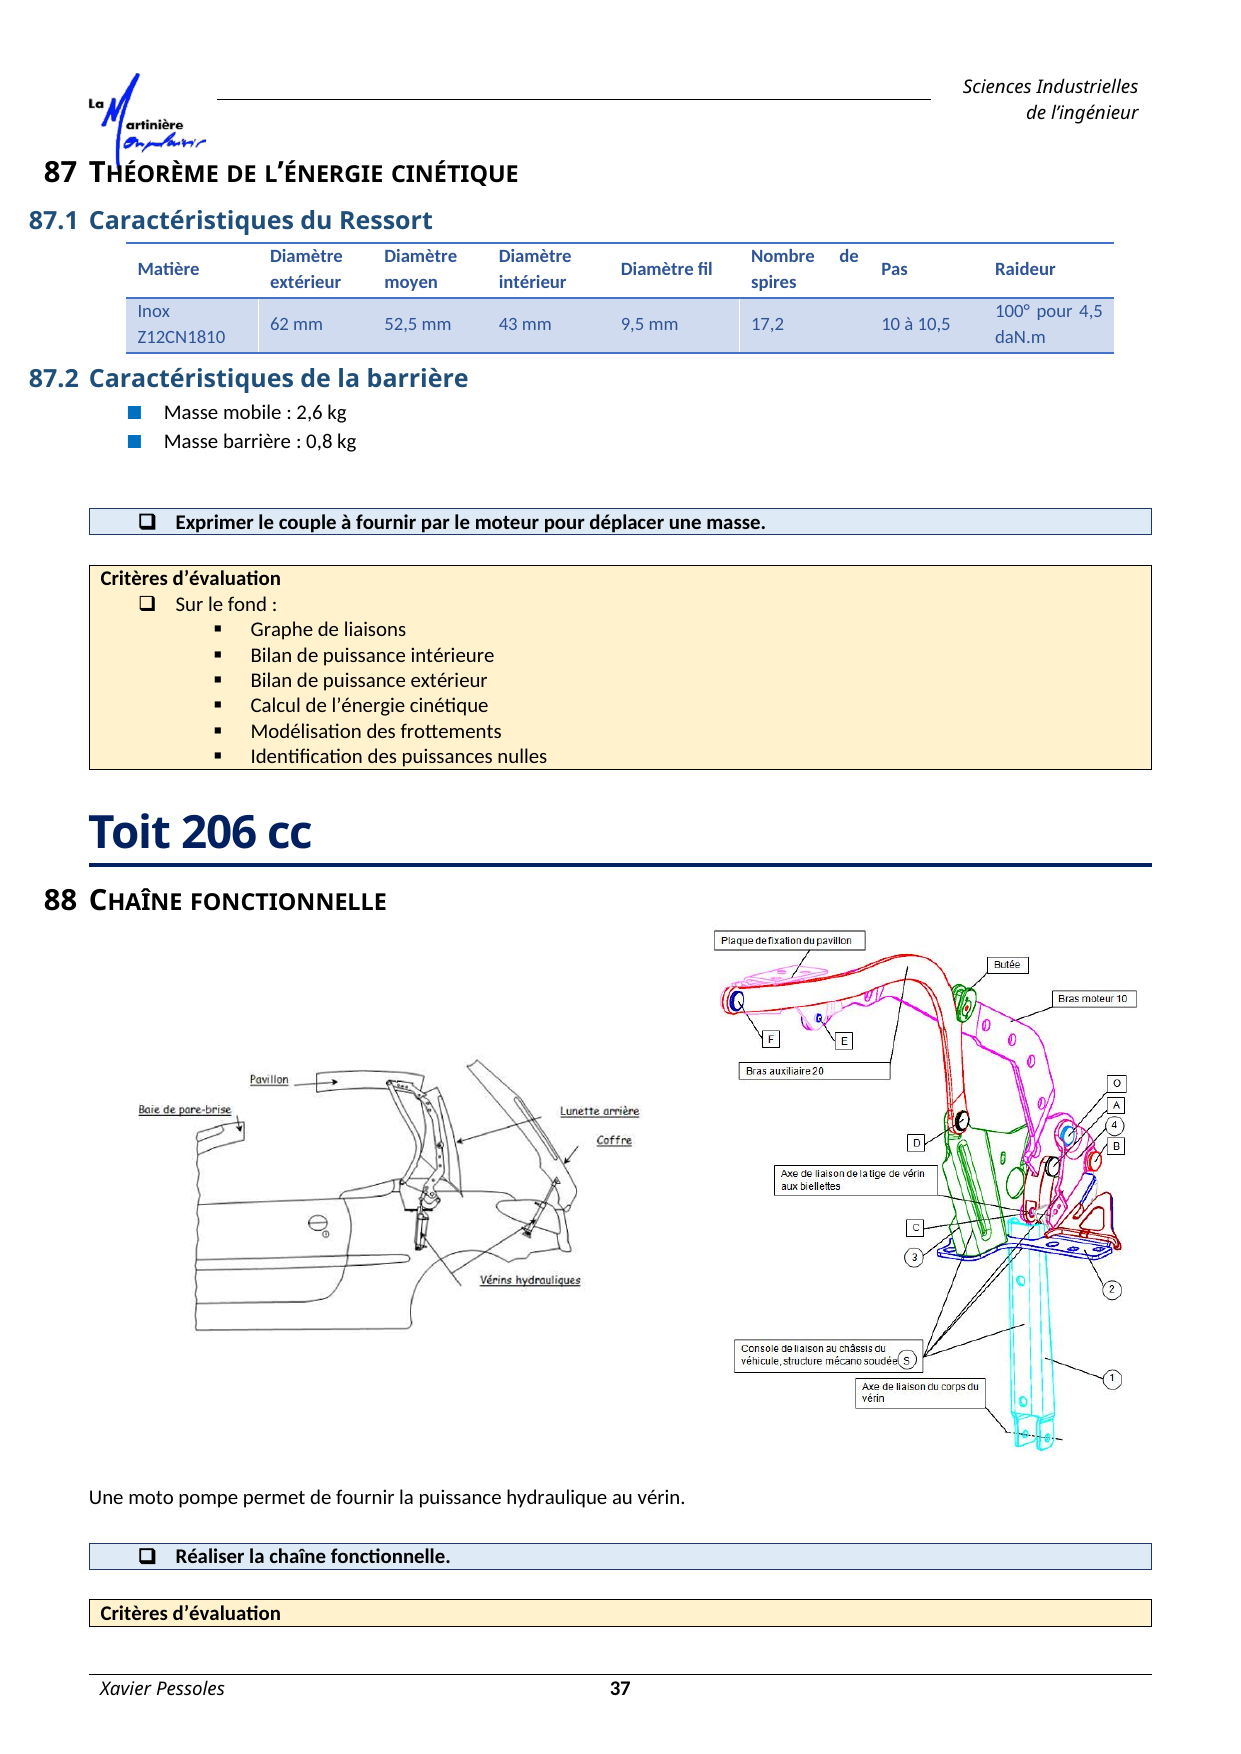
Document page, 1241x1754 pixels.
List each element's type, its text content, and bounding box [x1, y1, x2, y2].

table_header Réaliser la chaîne fonctionnelle. [90, 1544, 1151, 1569]
list Masse barrière : 0,8 kg [126, 429, 1152, 454]
table_cell 17,2 [740, 299, 870, 352]
list Masse mobile : 2,6 kg [126, 399, 1152, 425]
table_header Nombre de spires [740, 244, 870, 297]
table_cell 100° pour 4,5 daN.m [984, 299, 1114, 352]
table_header Critères d’évaluation Sur le fond : Graphe de liaisons Bilan de puissance intérieure Bilan de puissance extérieur Calcul de l’énergie cinétique Modélisation des frottements Identification des puissances nulles [90, 566, 1151, 769]
table_cell 10 à 10,5 [870, 299, 984, 352]
table_header [695, 925, 1152, 1455]
table_header Raideur [984, 244, 1114, 297]
table_header [89, 925, 694, 1455]
picture [138, 1043, 645, 1333]
table_header Diamètre extérieur [259, 244, 373, 297]
table_cell 52,5 mm [373, 299, 487, 352]
table_cell 43 mm [487, 299, 609, 352]
picture [705, 924, 1141, 1452]
table_header Pas [870, 244, 984, 297]
subtitle Caractéristiques du Ressort [29, 203, 1152, 237]
subtitle Chaîne fonctionnelle [44, 879, 1152, 919]
table_cell 9,5 mm [609, 299, 739, 352]
picture [88, 73, 207, 151]
table_header Diamètre moyen [373, 244, 487, 297]
text Une moto pompe permet de fournir la puissance hydraulique au vérin. [89, 1484, 1152, 1509]
subtitle Caractéristiques de la barrière [29, 360, 1152, 394]
table_cell Inox Z12CN1810 [126, 299, 258, 352]
table_header Diamètre fil [609, 244, 739, 297]
title Toit 206 cc [89, 799, 1152, 863]
subtitle Théorème de l’énergie cinétique [44, 151, 1152, 191]
table_header Exprimer le couple à fournir par le moteur pour déplacer une masse. [90, 509, 1151, 534]
table_cell 62 mm [259, 299, 373, 352]
table_header Diamètre intérieur [487, 244, 609, 297]
table_header Matière [126, 244, 258, 297]
